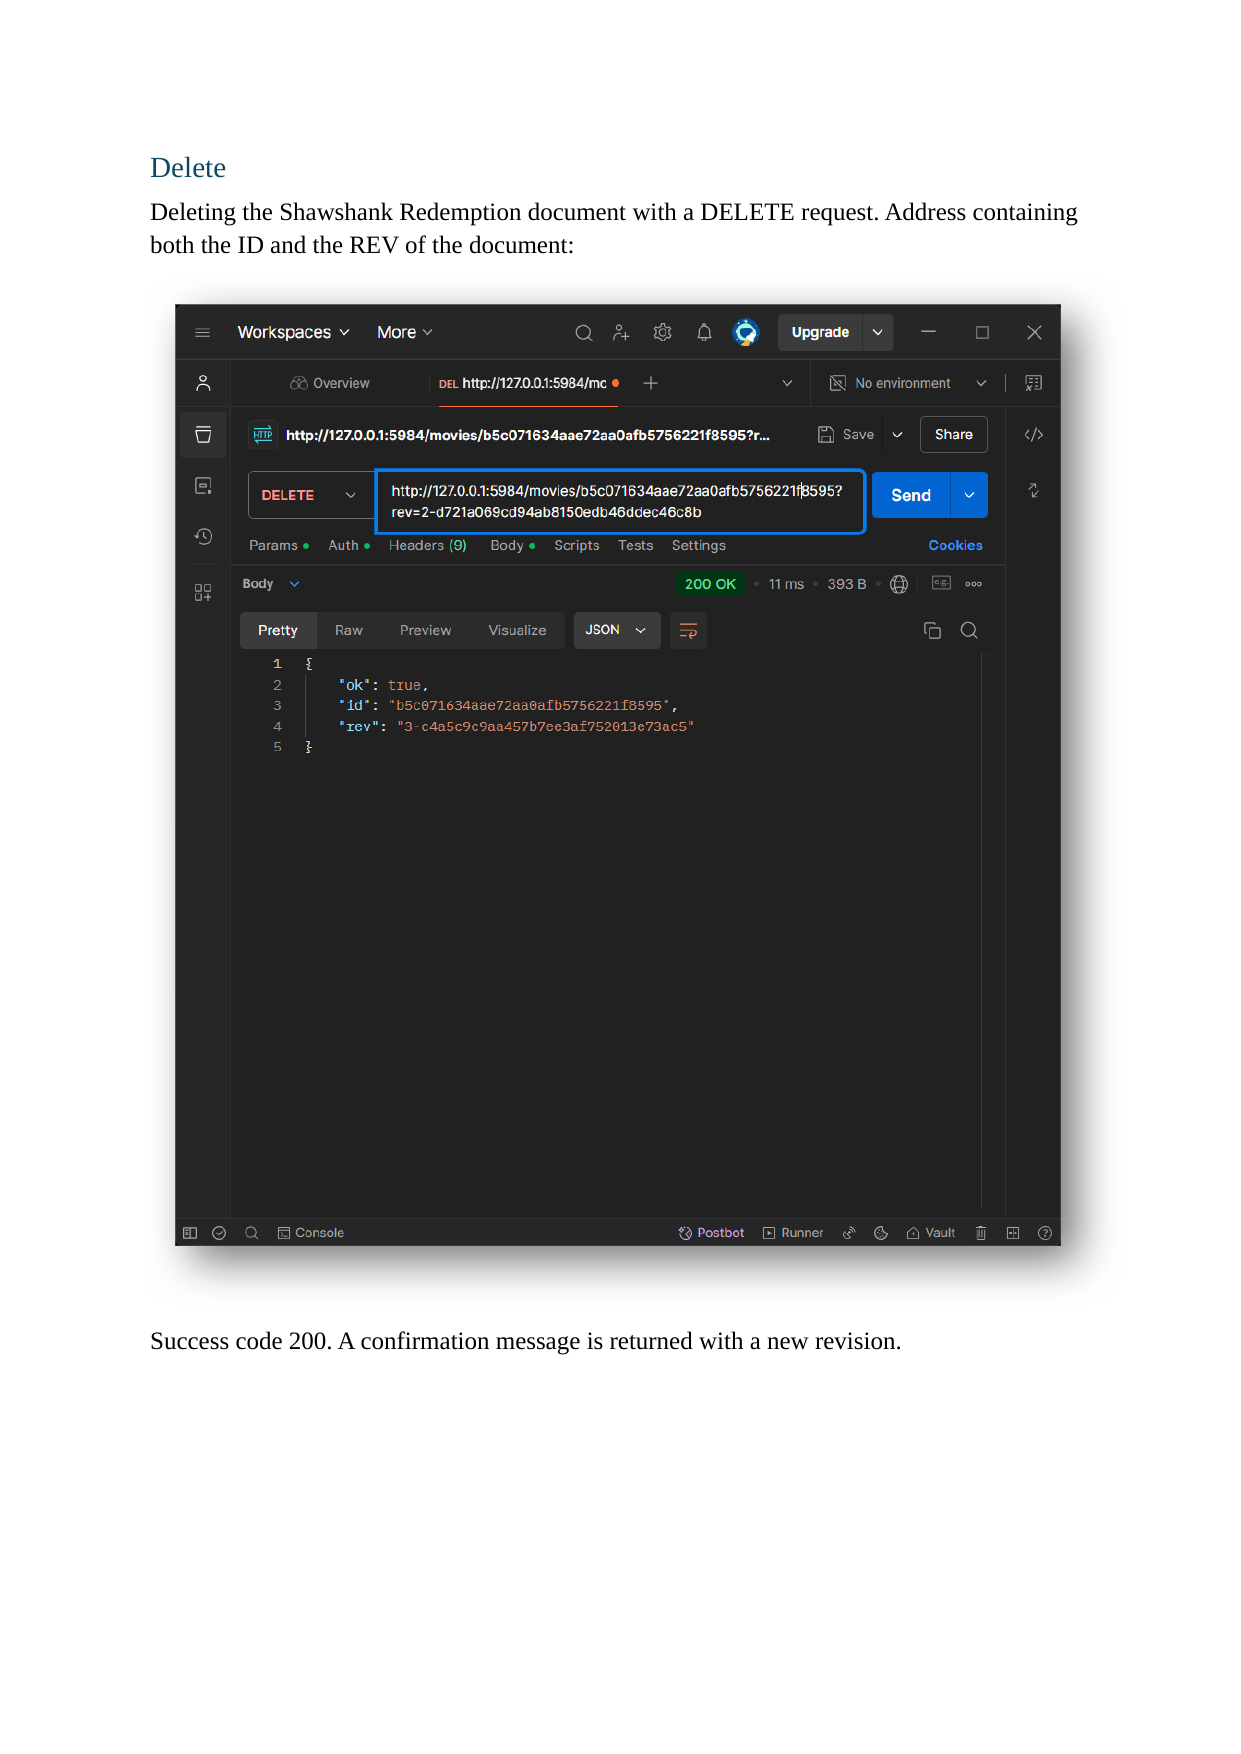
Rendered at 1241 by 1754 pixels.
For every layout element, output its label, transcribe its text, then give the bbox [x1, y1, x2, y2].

text Deleting the Shawshank Redemption document with a DELETE request. Address containing both the ID and the REV of the document: [150, 197, 1090, 259]
picture [175, 304, 1061, 1246]
text Success code 200. A confirmation message is returned with a new revision. [150, 1326, 1090, 1355]
subtitle Delete [150, 150, 1090, 183]
